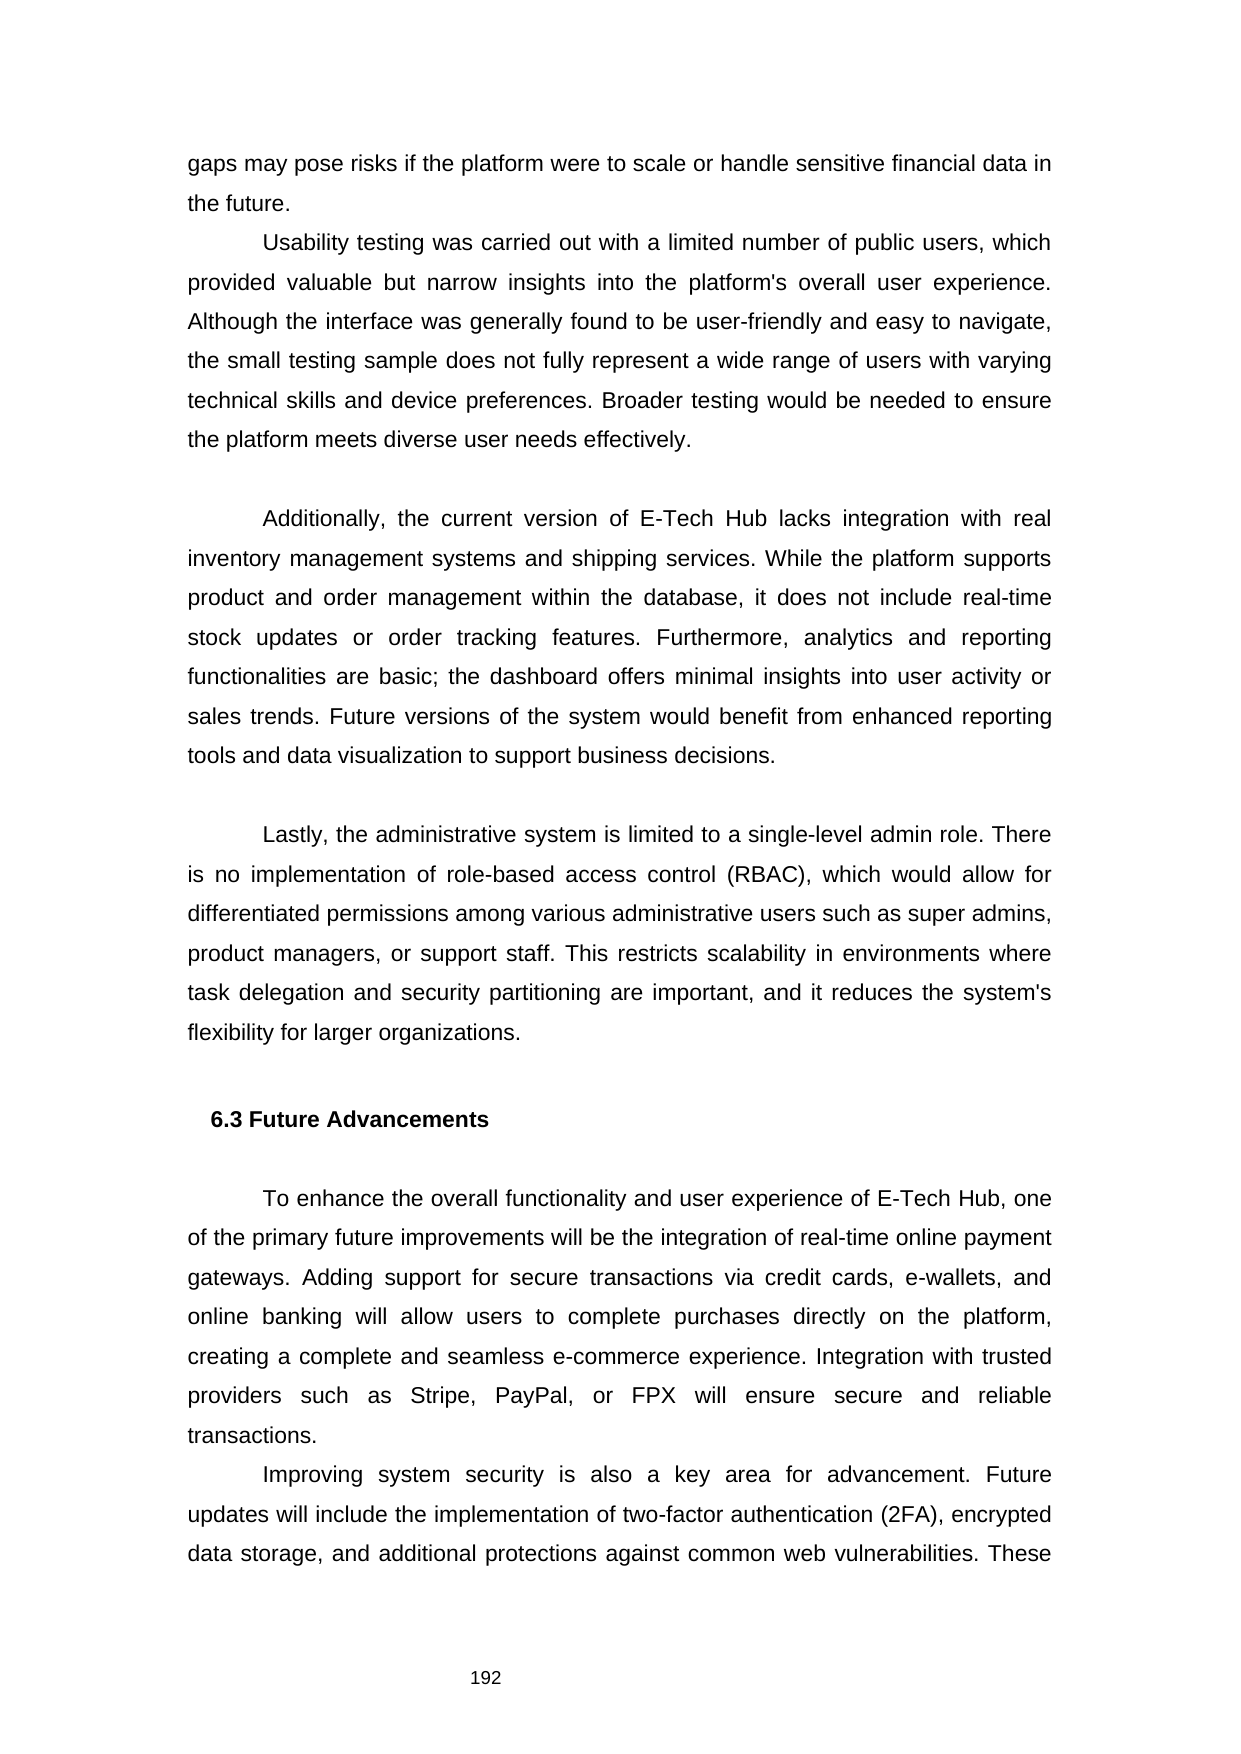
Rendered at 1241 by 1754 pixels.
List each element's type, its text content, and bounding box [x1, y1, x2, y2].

text Usability testing was carried out with a limited number of public users, which provided valuable but narrow insights into the platform's overall user experience. Although the interface was generally found to be user-friendly and easy to navigate, the small testing sample does not fully represent a wide range of users with varying technical skills and device preferences. Broader testing would be needed to ensure the platform meets diverse user needs effectively. [187, 229, 1053, 453]
text Lastly, the administrative system is limited to a single-level admin role. There is no implementation of role-based access control (RBAC), which would allow for differentiated permissions among various administrative users such as super admins, product managers, or support staff. This restricts scalability in environments where task delegation and security partitioning are important, and it reduces the system's flexibility for larger organizations. [187, 821, 1053, 1084]
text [187, 1461, 1053, 1567]
text Additionally, the current version of E-Tech Hub lacks integration with real inventory management systems and shipping services. While the platform supports product and order management within the database, it does not include real-time stock updates or order tracking features. Furthermore, analytics and reporting functionalities are basic; the dashboard offers minimal insights into user activity or sales trends. Future versions of the system would benefit from enhanced reporting tools and data visualization to support business decisions. [187, 505, 1053, 768]
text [187, 150, 1053, 216]
text To enhance the overall functionality and user experience of E-Tech Hub, one of the primary future improvements will be the integration of real-time online payment gateways. Adding support for secure transactions via credit cards, e-wallets, and online banking will allow users to complete purchases directly on the platform, creating a complete and seamless e-commerce experience. Integration with trusted providers such as Stripe, PayPal, or FPX will ensure secure and reliable transactions. [187, 1185, 1053, 1448]
subtitle 6.3 Future Advancements [210, 1106, 1053, 1172]
